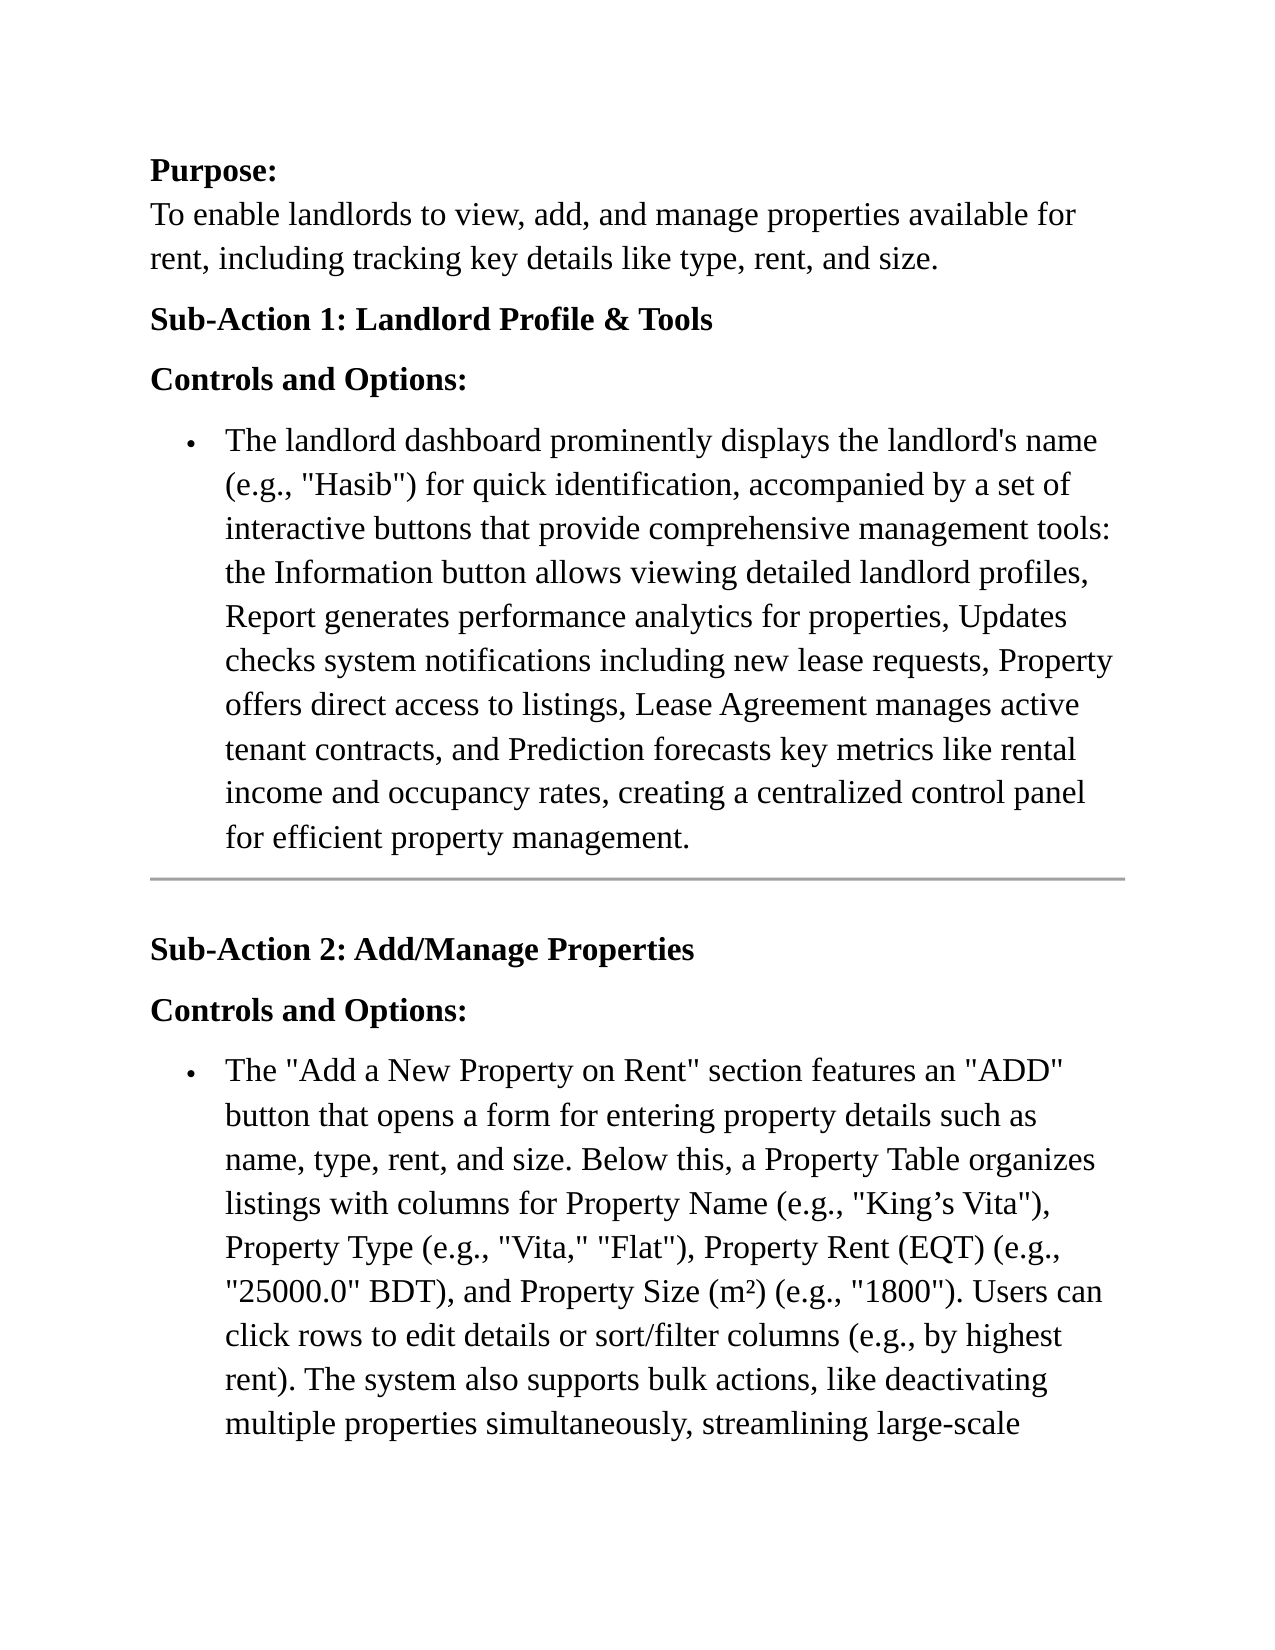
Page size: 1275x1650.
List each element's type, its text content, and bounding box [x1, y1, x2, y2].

text Controls and Options: [150, 990, 1125, 1028]
text Purpose: To enable landlords to view, add, and manage properties available for rent, including tracking key details like type, rent, and size. [150, 150, 1125, 276]
list The landlord dashboard prominently displays the landlord's name (e.g., "Hasib") for quick identification, accompanied by a set of interactive buttons that provide comprehensive management tools: the Information button allows viewing detailed landlord profiles, Report generates performance analytics for properties, Updates checks system notifications including new lease requests, Property offers direct access to listings, Lease Agreement manages active tenant contracts, and Prediction forecasts key metrics like rental income and occupancy rates, creating a centralized control panel for efficient property management. [187, 420, 1125, 855]
text Controls and Options: [150, 359, 1125, 398]
text Sub-Action 2: Add/Manage Properties [150, 929, 1125, 968]
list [187, 1051, 1125, 1442]
text Sub-Action 1: Landlord Profile & Tools [150, 299, 1125, 337]
